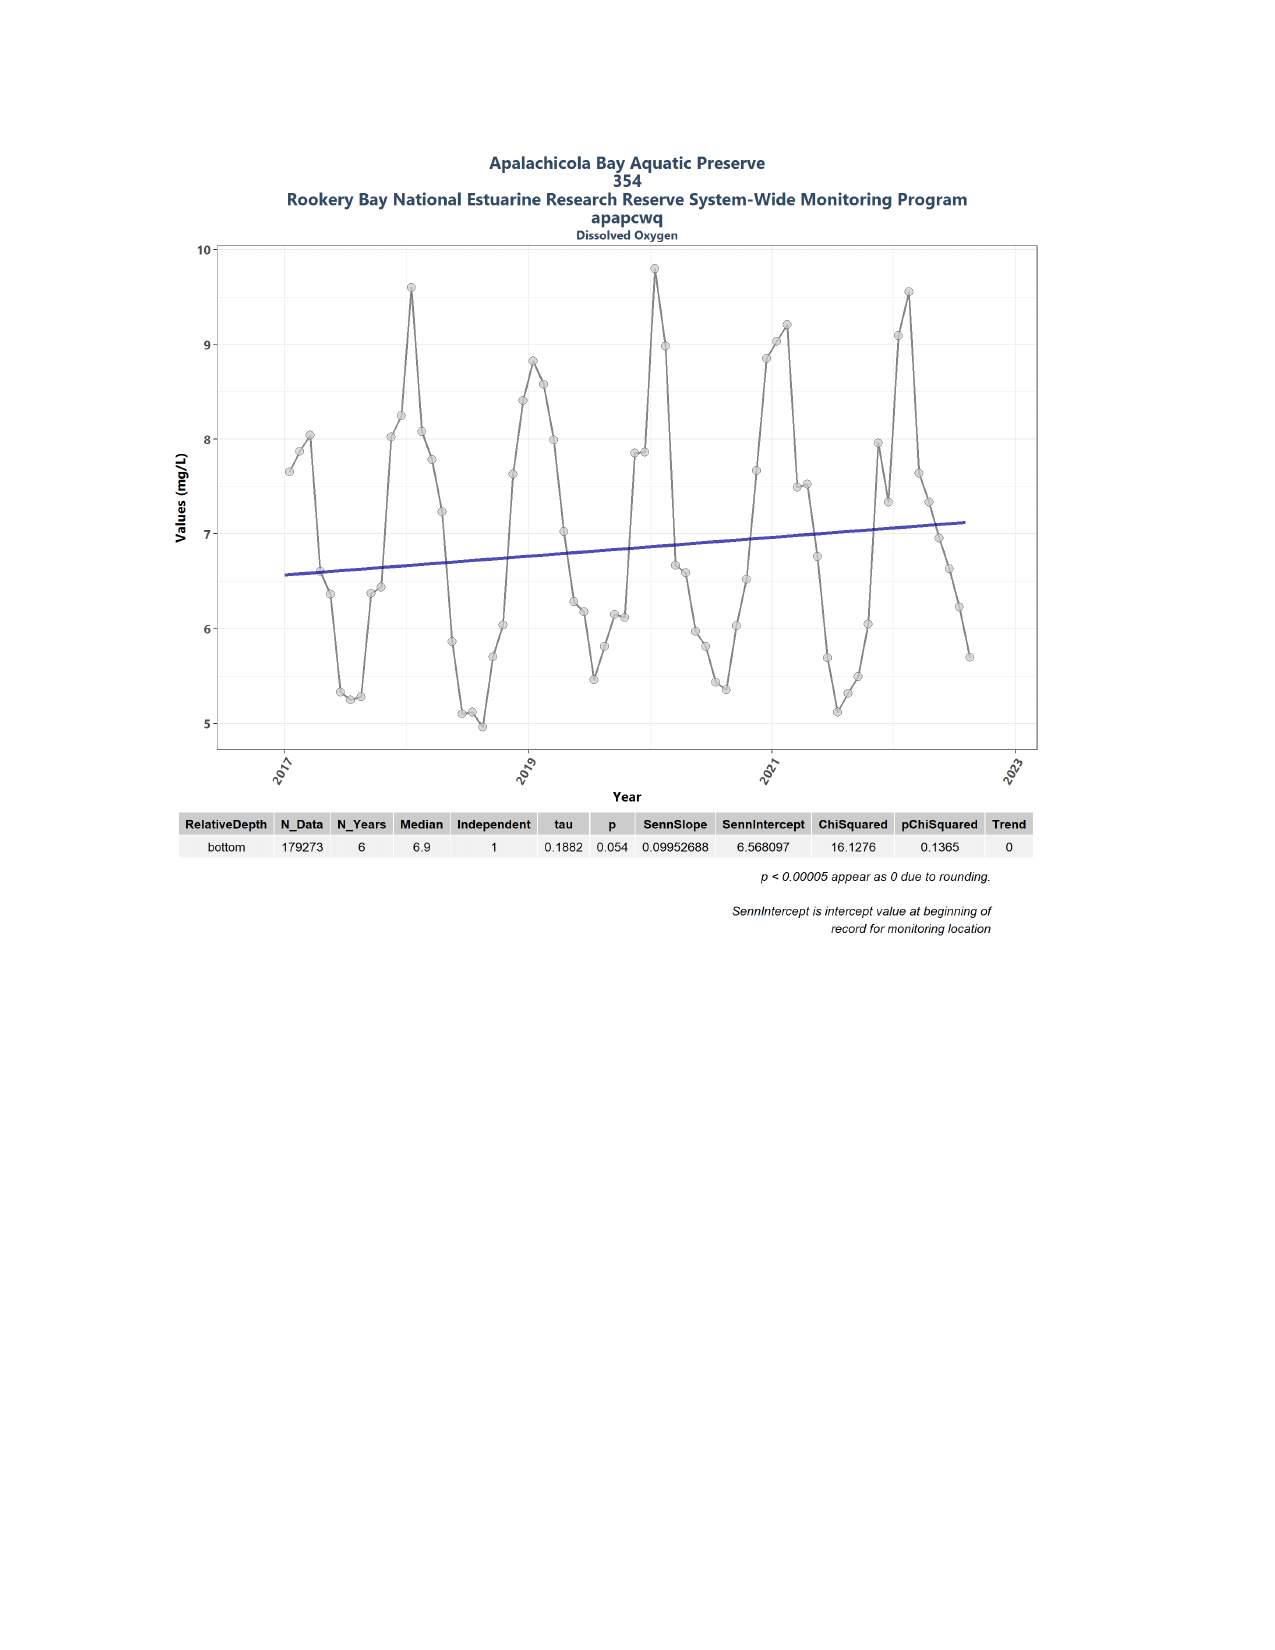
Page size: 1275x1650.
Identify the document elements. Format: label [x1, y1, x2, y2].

picture [168, 150, 1044, 938]
